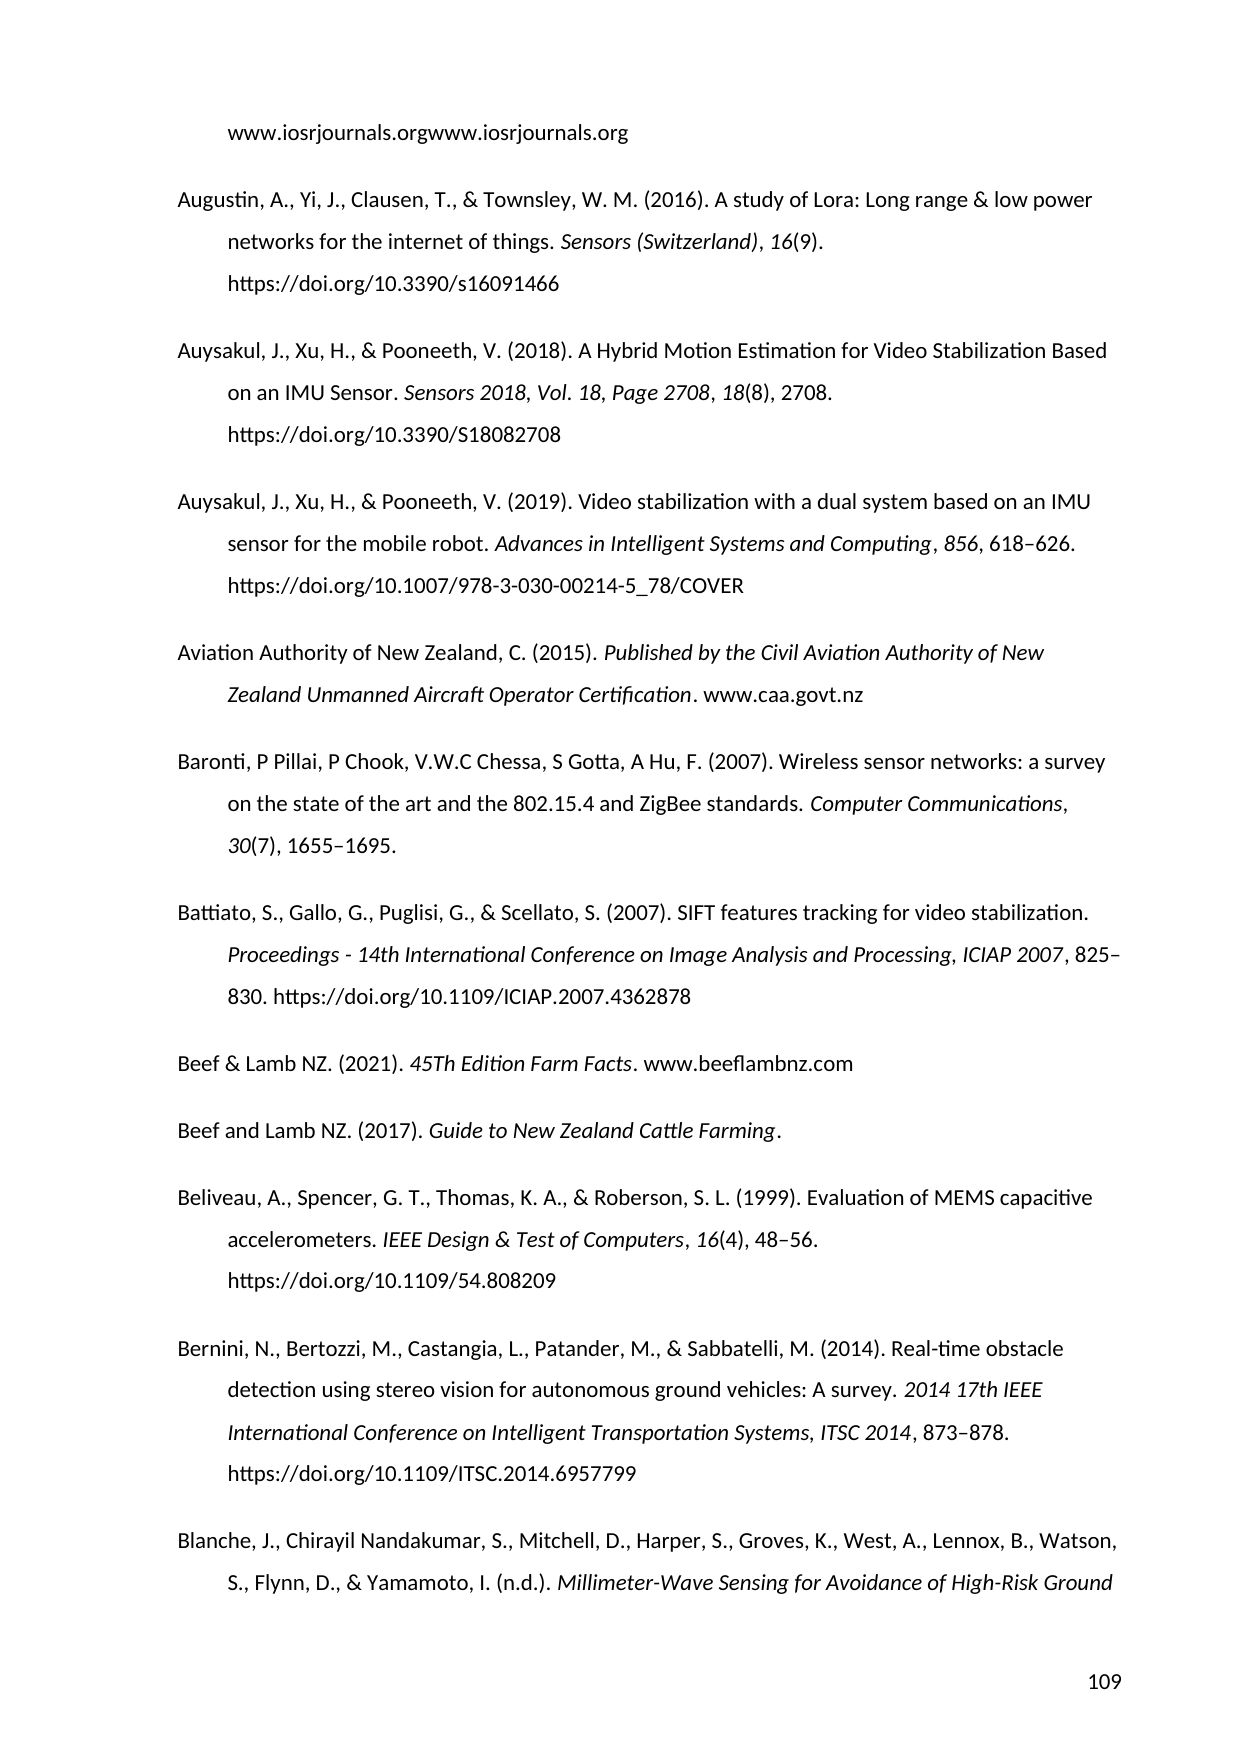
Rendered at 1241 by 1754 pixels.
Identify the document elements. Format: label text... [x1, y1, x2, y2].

text Aviation Authority of New Zealand, C. (2015). Published by the Civil Aviation Authority of New Zealand Unmanned Aircraft Operator Certification. www.caa.govt.nz [177, 638, 1122, 708]
text Auysakul, J., Xu, H., & Pooneeth, V. (2018). A Hybrid Motion Estimation for Video Stabilization Based on an IMU Sensor. Sensors 2018, Vol. 18, Page 2708, 18(8), 2708. https://doi.org/10.3390/S18082708 [177, 336, 1122, 448]
text Bernini, N., Bertozzi, M., Castangia, L., Patander, M., & Sabbatelli, M. (2014). Real-time obstacle detection using stereo vision for autonomous ground vehicles: A survey. 2014 17th IEEE International Conference on Intelligent Transportation Systems, ITSC 2014, 873–878. https://doi.org/10.1109/ITSC.2014.6957799 [177, 1334, 1122, 1488]
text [177, 1527, 1122, 1597]
text Augustin, A., Yi, J., Clausen, T., & Townsley, W. M. (2016). A study of Lora: Long range & low power networks for the internet of things. Sensors (Switzerland), 16(9). https://doi.org/10.3390/s16091466 [177, 185, 1122, 297]
text Baronti, P Pillai, P Chook, V.W.C Chessa, S Gotta, A Hu, F. (2007). Wireless sensor networks: a survey on the state of the art and the 802.15.4 and ZigBee standards. Computer Communications, 30(7), 1655–1695. [177, 747, 1122, 859]
text Auysakul, J., Xu, H., & Pooneeth, V. (2019). Video stabilization with a dual system based on an IMU sensor for the mobile robot. Advances in Intelligent Systems and Computing, 856, 618–626. https://doi.org/10.1007/978-3-030-00214-5_78/COVER [177, 487, 1122, 599]
text Battiato, S., Gallo, G., Puglisi, G., & Scellato, S. (2007). SIFT features tracking for video stabilization. Proceedings - 14th International Conference on Image Analysis and Processing, ICIAP 2007, 825–830. https://doi.org/10.1109/ICIAP.2007.4362878 [177, 898, 1122, 1010]
text Beef & Lamb NZ. (2021). 45Th Edition Farm Facts. www.beeflambnz.com [177, 1049, 1122, 1077]
text Beef and Lamb NZ. (2017). Guide to New Zealand Cattle Farming. [177, 1116, 1122, 1144]
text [177, 118, 1122, 146]
text Beliveau, A., Spencer, G. T., Thomas, K. A., & Roberson, S. L. (1999). Evaluation of MEMS capacitive accelerometers. IEEE Design & Test of Computers, 16(4), 48–56. https://doi.org/10.1109/54.808209 [177, 1183, 1122, 1295]
